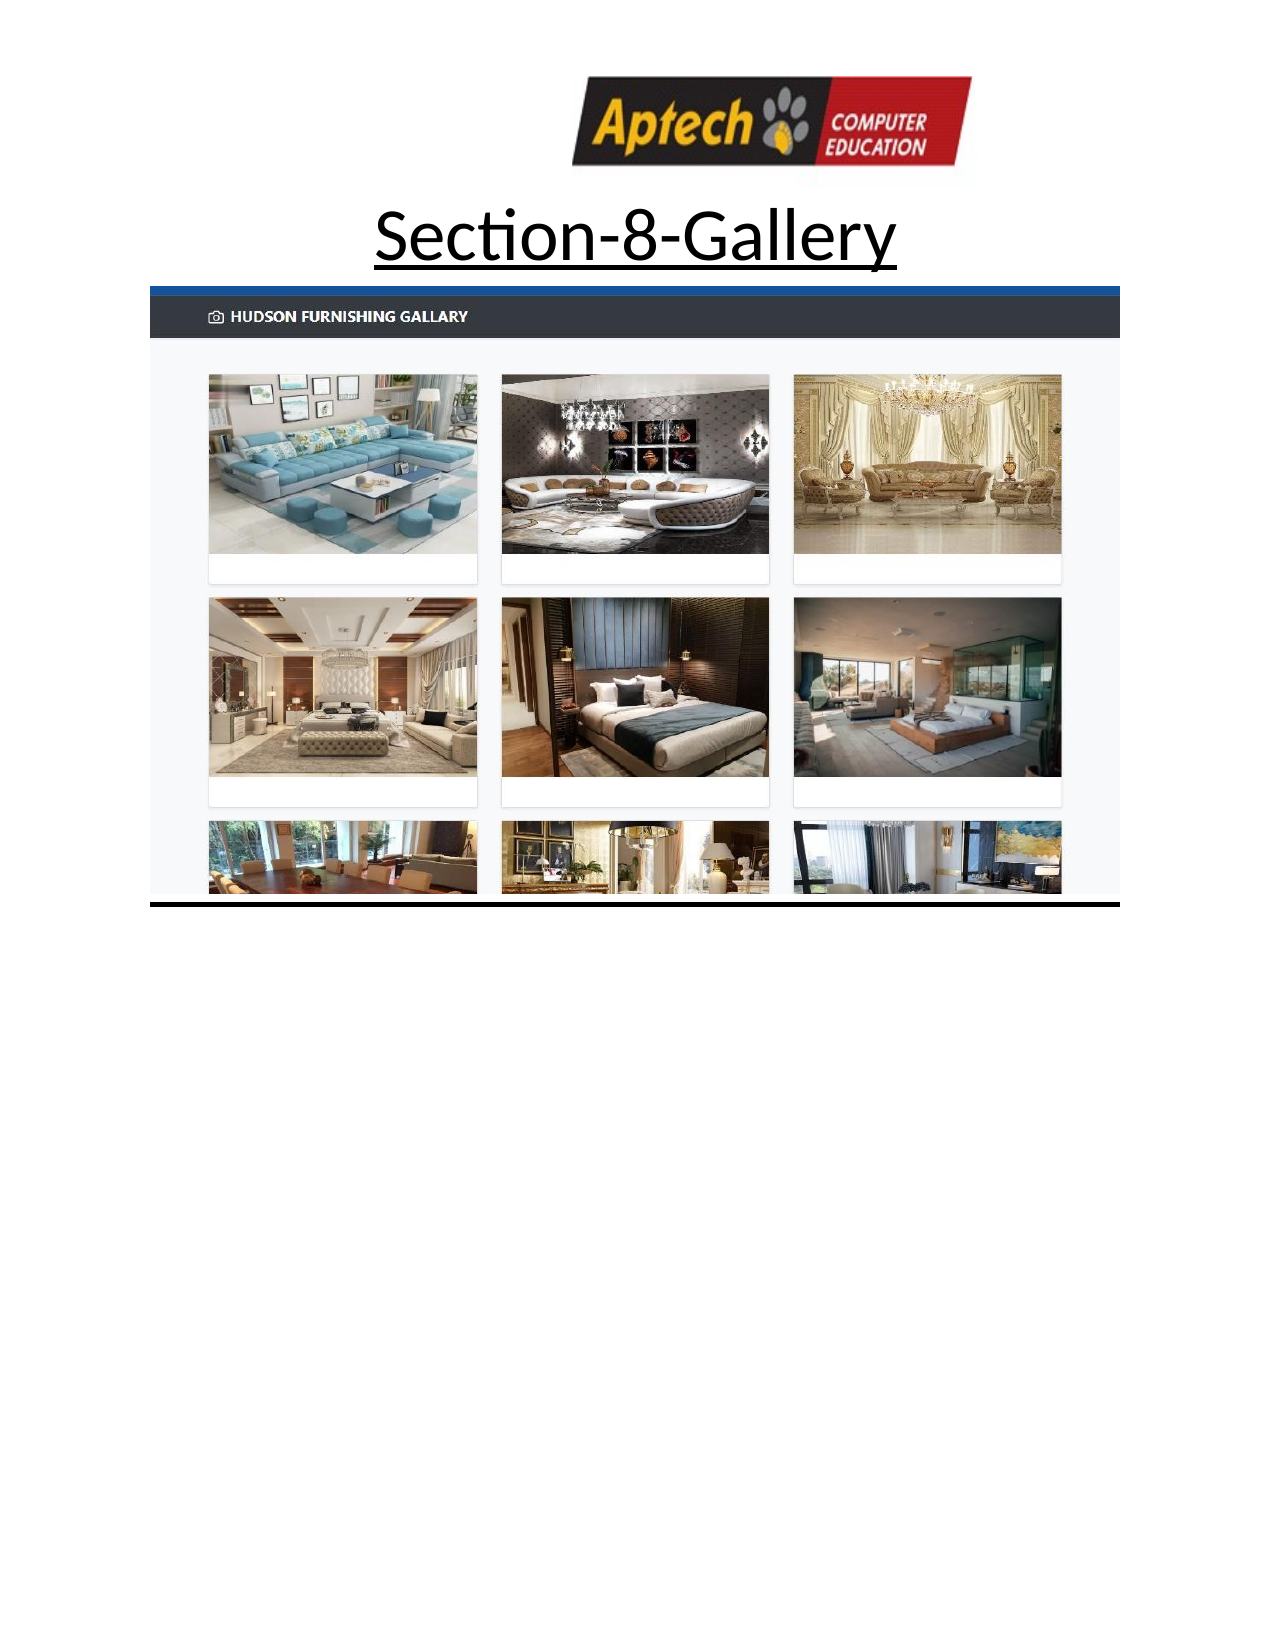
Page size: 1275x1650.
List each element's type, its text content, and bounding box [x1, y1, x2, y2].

picture [571, 76, 993, 187]
picture [150, 286, 1120, 894]
subtitle Section-8-Gallery [374, 187, 1142, 279]
